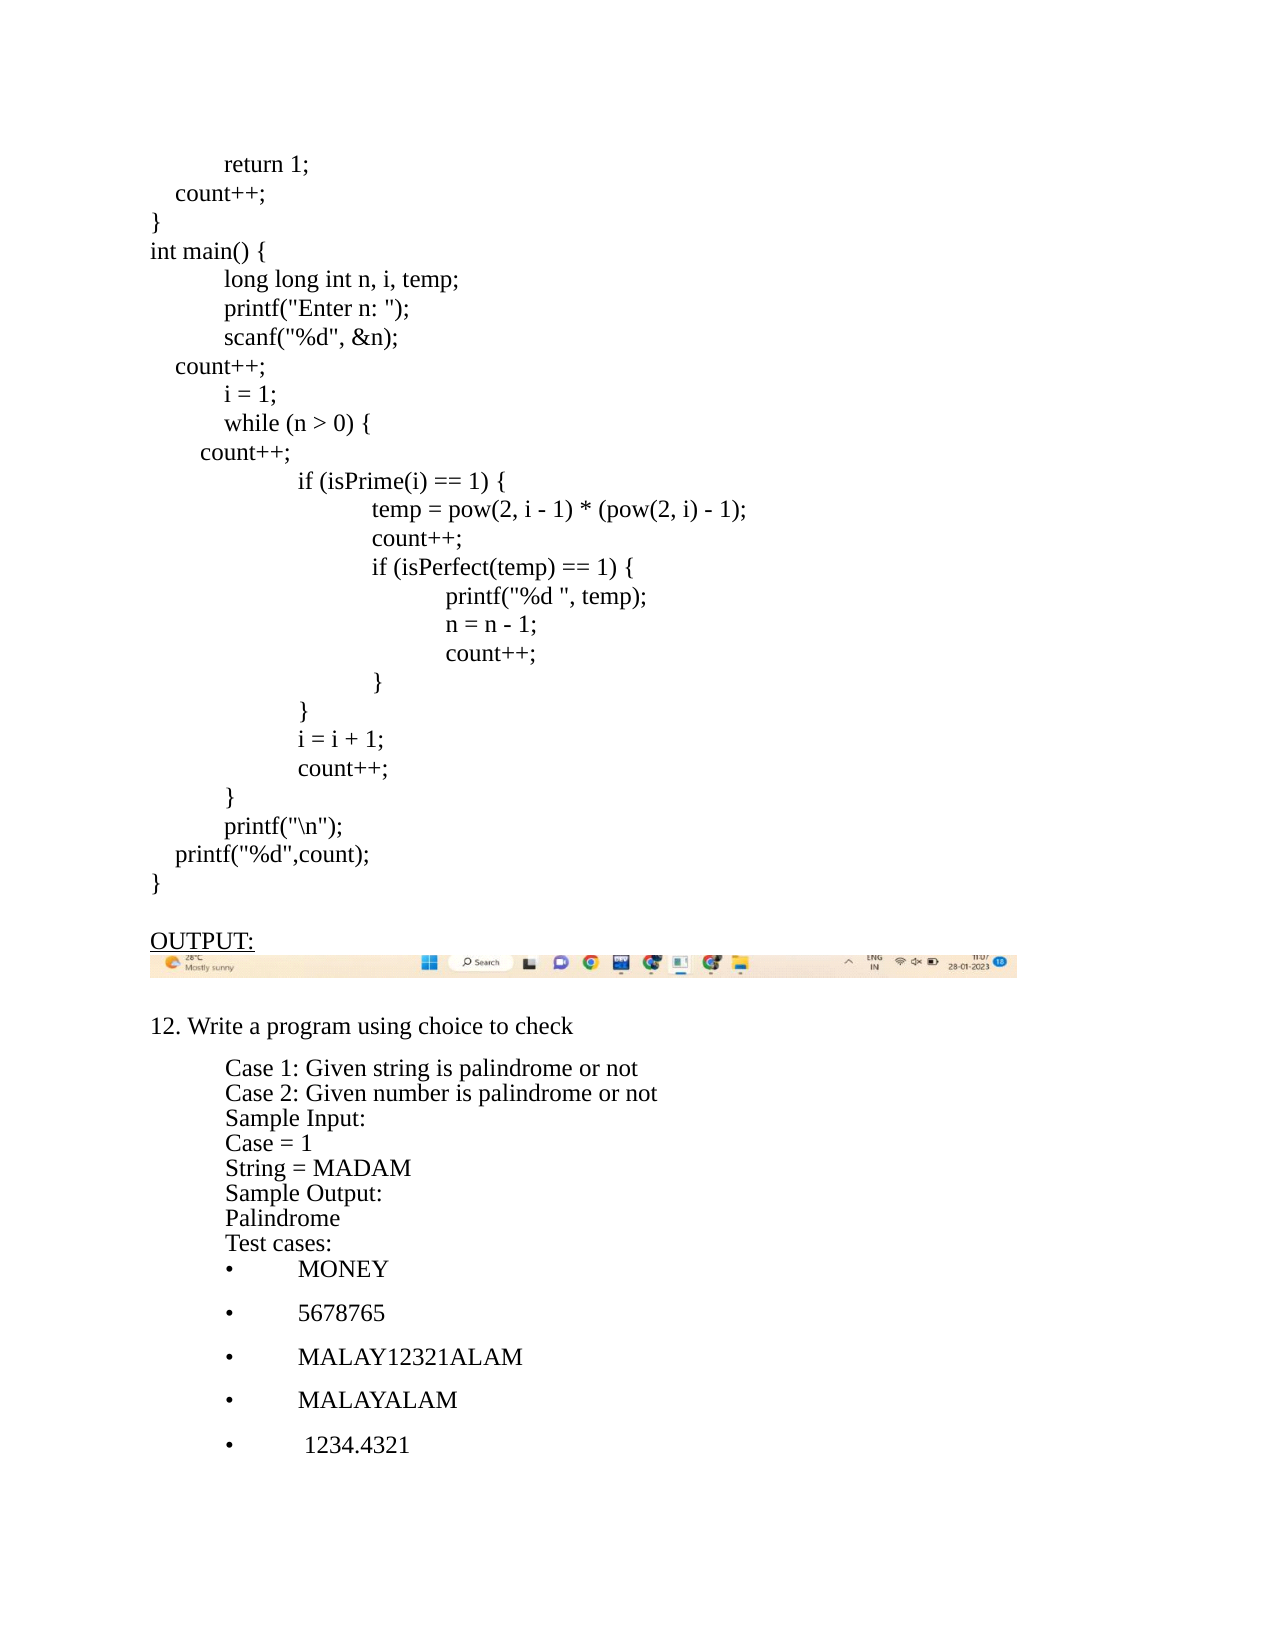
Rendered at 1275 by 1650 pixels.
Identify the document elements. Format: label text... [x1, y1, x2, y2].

list 1234.4321 [225, 1431, 1125, 1459]
text Case 1: Given string is palindrome or not [225, 1056, 1125, 1081]
text OUTPUT: [150, 926, 1125, 955]
text } [150, 869, 1125, 897]
text i = i + 1; [150, 725, 1125, 754]
text Test cases: [225, 1231, 1125, 1256]
list MONEY [225, 1256, 1125, 1283]
text Sample Output: [225, 1181, 1125, 1206]
list MALAY12321ALAM [225, 1343, 1125, 1370]
text printf("Enter n: "); [150, 294, 1125, 322]
text String = MADAM [225, 1156, 1125, 1181]
text printf("\n"); [150, 811, 1125, 840]
list 5678765 [225, 1300, 1125, 1327]
text Palindrome [225, 1206, 1125, 1231]
text i = 1; [150, 380, 1125, 409]
text if (isPerfect(temp) == 1) { [150, 552, 1125, 581]
text if (isPrime(i) == 1) { [150, 466, 1125, 495]
text scanf("%d", &n); [150, 322, 1125, 351]
text } [150, 207, 1125, 236]
text count++; [150, 437, 1125, 466]
text count++; [150, 179, 1125, 207]
list MALAYALAM [225, 1387, 1125, 1414]
text 12. Write a program using choice to check [150, 1012, 1125, 1039]
text printf("%d",count); [150, 840, 1125, 869]
text } [150, 696, 1125, 725]
text return 1; [150, 150, 1125, 179]
text count++; [150, 754, 1125, 782]
text count++; [150, 524, 1125, 552]
text long long int n, i, temp; [150, 265, 1125, 294]
text } [150, 667, 1125, 696]
text Case 2: Given number is palindrome or not [225, 1081, 1125, 1106]
text count++; [150, 639, 1125, 667]
text Case = 1 [225, 1131, 1125, 1156]
text n = n - 1; [150, 610, 1125, 639]
text Sample Input: [225, 1106, 1125, 1131]
text count++; [150, 351, 1125, 380]
text int main() { [150, 236, 1125, 265]
text } [150, 782, 1125, 811]
text while (n > 0) { [150, 409, 1125, 437]
text temp = pow(2, i - 1) * (pow(2, i) - 1); [150, 495, 1125, 524]
text printf("%d ", temp); [150, 581, 1125, 610]
